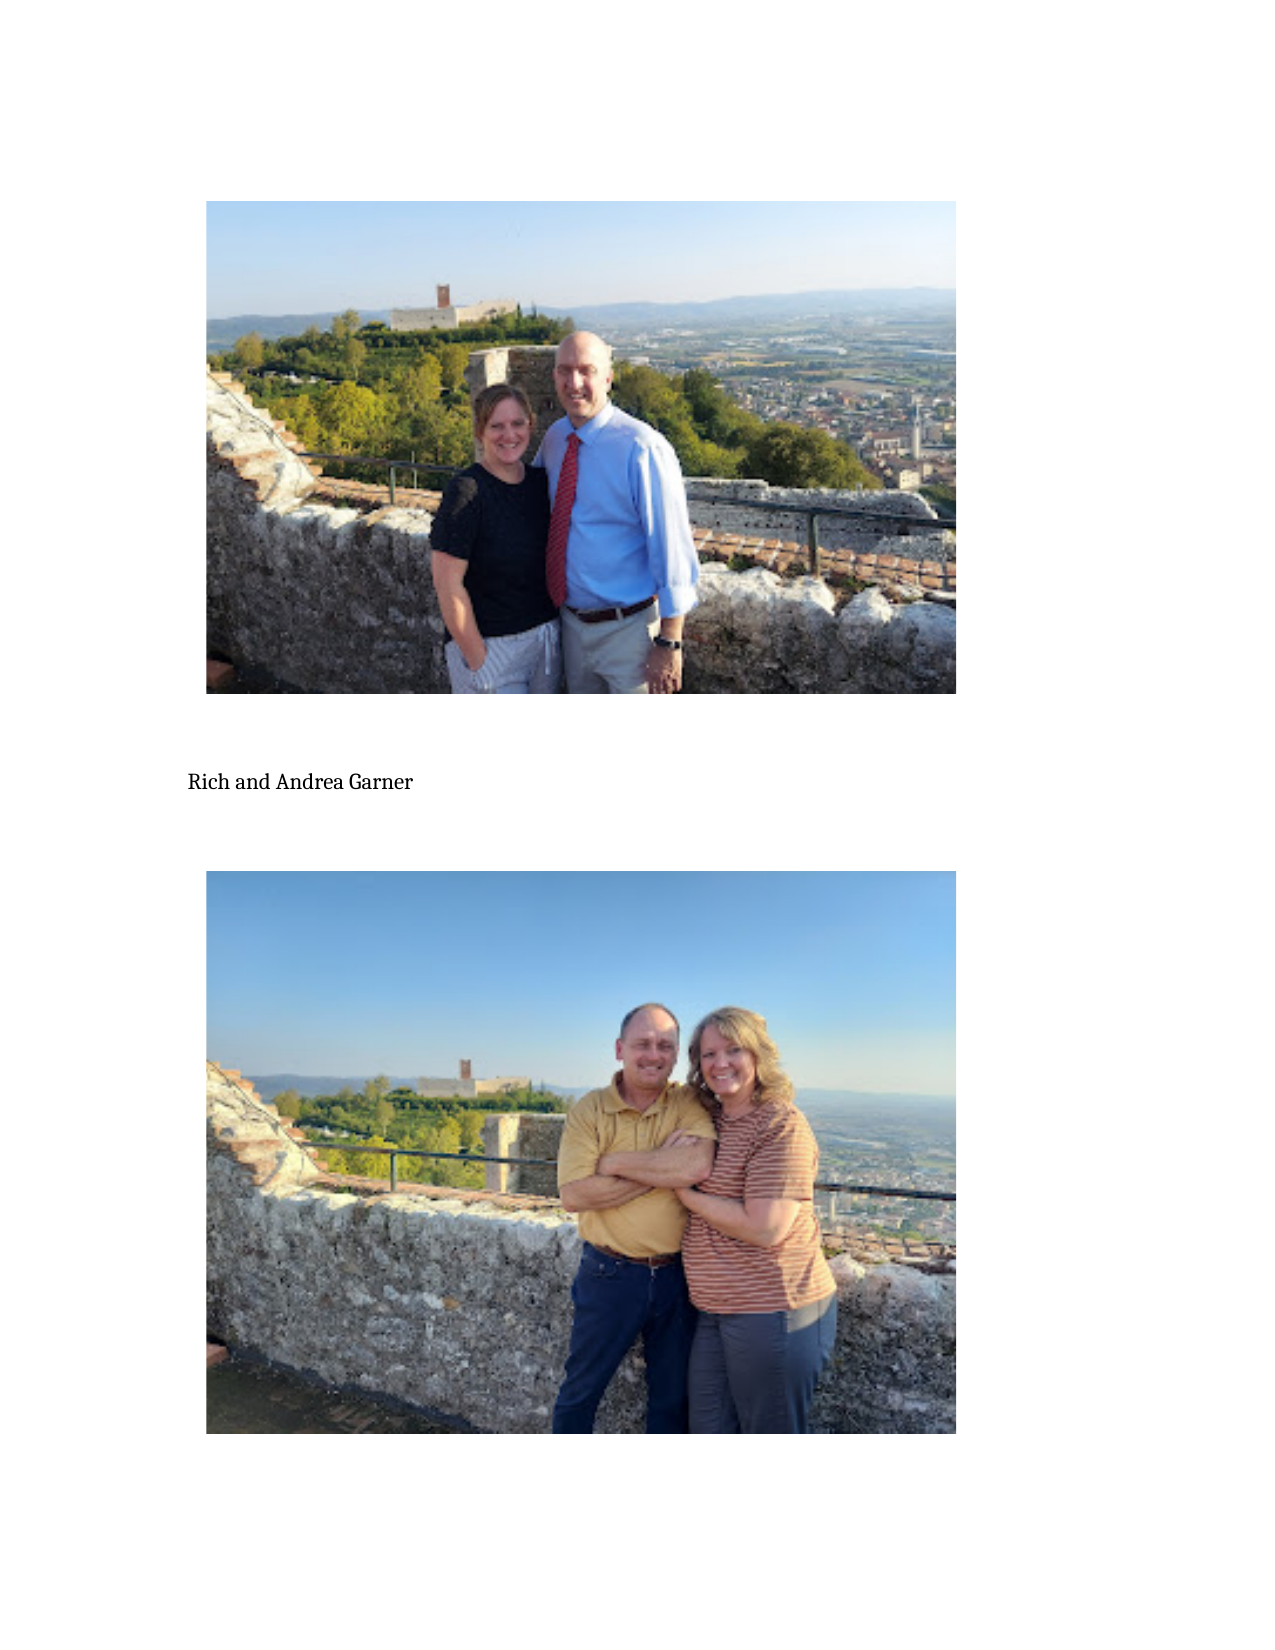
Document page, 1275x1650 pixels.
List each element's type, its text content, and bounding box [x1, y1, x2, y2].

picture [206, 871, 957, 1434]
picture [206, 201, 957, 694]
text Rich and Andrea Garner [187, 769, 1087, 795]
